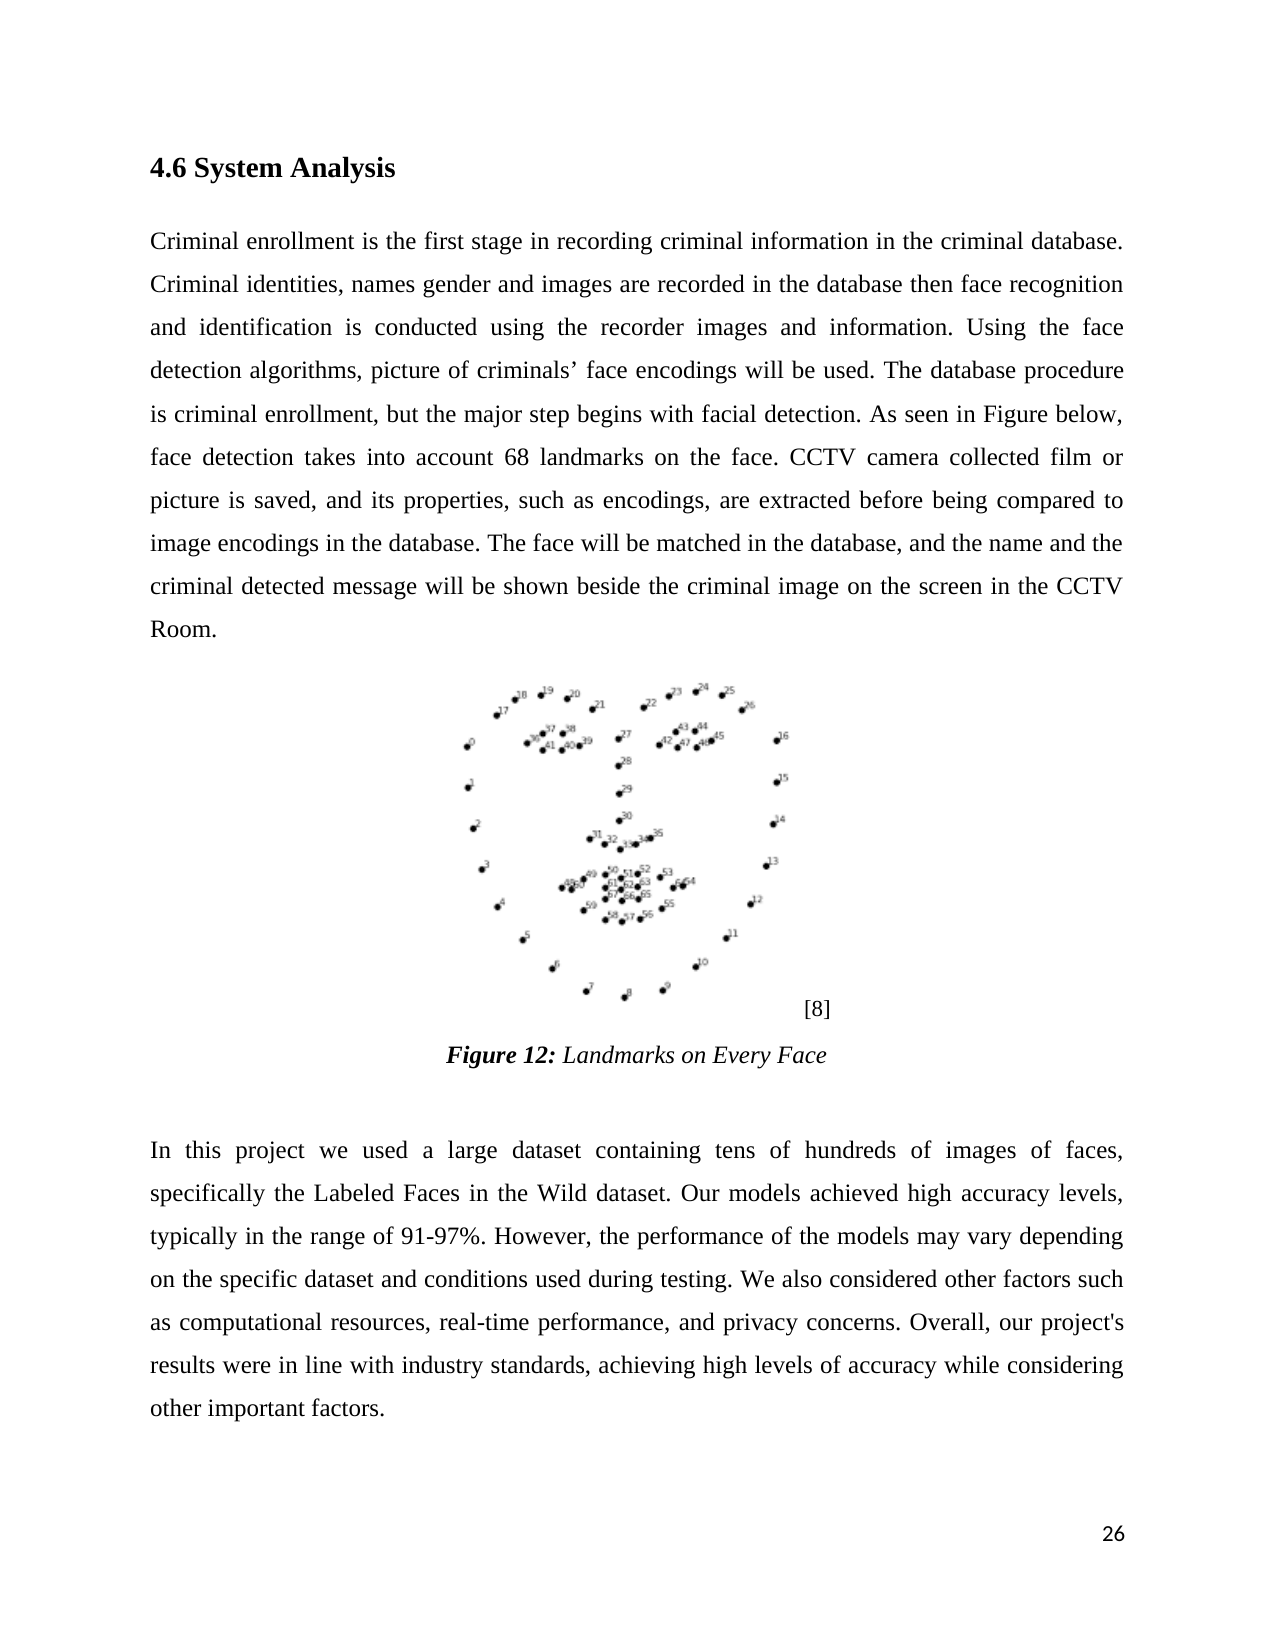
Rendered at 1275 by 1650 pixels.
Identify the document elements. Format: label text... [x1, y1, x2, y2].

text In this project we used a large dataset containing tens of hundreds of images of faces, specifically the Labeled Faces in the Wild dataset. Our models achieved high accuracy levels, typically in the range of 91-97%. However, the performance of the models may vary depending on the specific dataset and conditions used during testing. We also considered other factors such as computational resources, real-time performance, and privacy concerns. Overall, our project's results were in line with industry standards, achieving high levels of accuracy while considering other important factors. [150, 1135, 1125, 1422]
subtitle 4.6 System Analysis [150, 150, 1125, 223]
picture [444, 674, 804, 1017]
text Figure 12: Landmarks on Every Face [150, 1040, 1125, 1069]
text Criminal enrollment is the first stage in recording criminal information in the criminal database. Criminal identities, names gender and images are recorded in the database then face recognition and identification is conducted using the recorder images and information. Using the face detection algorithms, picture of criminals’ face encodings will be used. The database procedure is criminal enrollment, but the major step begins with facial detection. As seen in Figure below, face detection takes into account 68 landmarks on the face. CCTV camera collected film or picture is saved, and its properties, such as encodings, are extracted before being compared to image encodings in the database. The face will be matched in the database, and the name and the criminal detected message will be shown beside the criminal image on the screen in the CCTV Room. [150, 226, 1125, 643]
